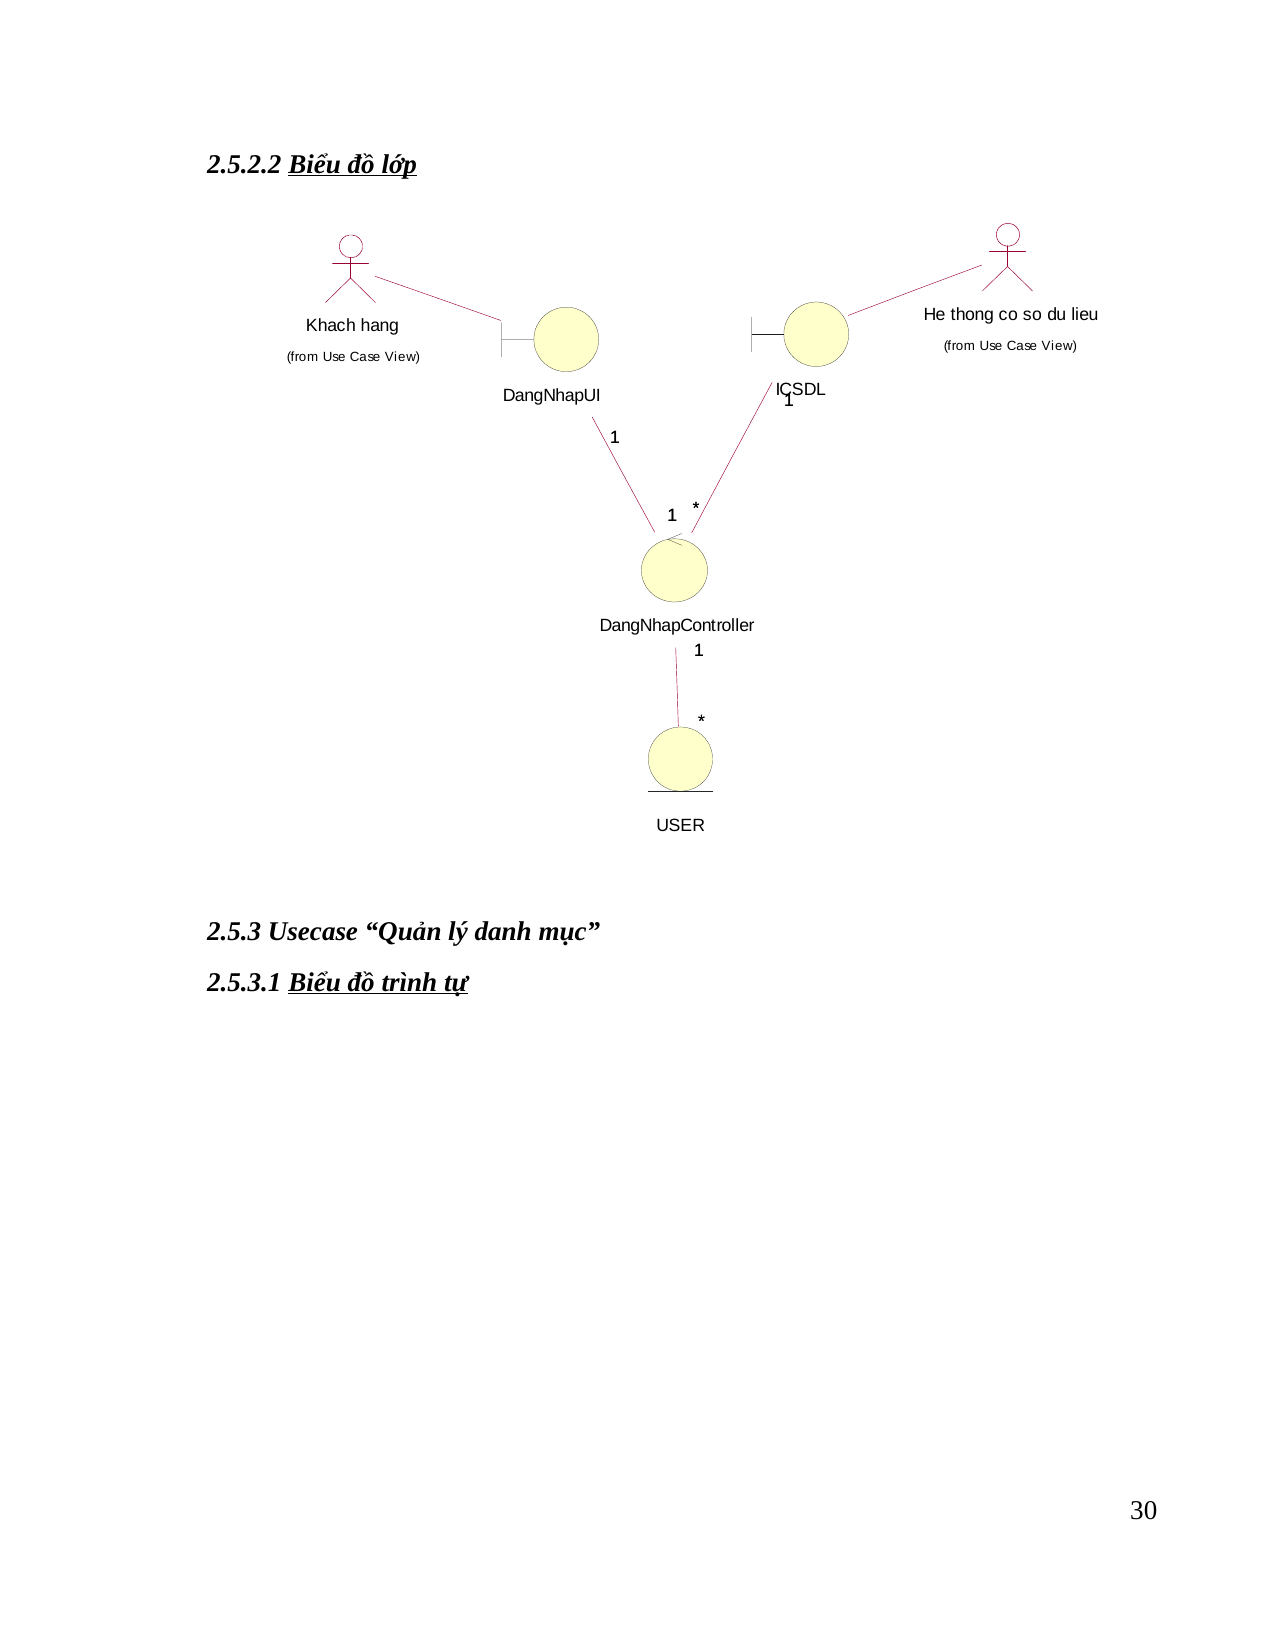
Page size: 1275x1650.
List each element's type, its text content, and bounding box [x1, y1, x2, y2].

subtitle Biểu đồ lớp [207, 148, 1157, 179]
subtitle Usecase “Quản lý danh mục” [207, 915, 1157, 946]
subtitle Biểu đồ trình tự [207, 966, 1157, 997]
